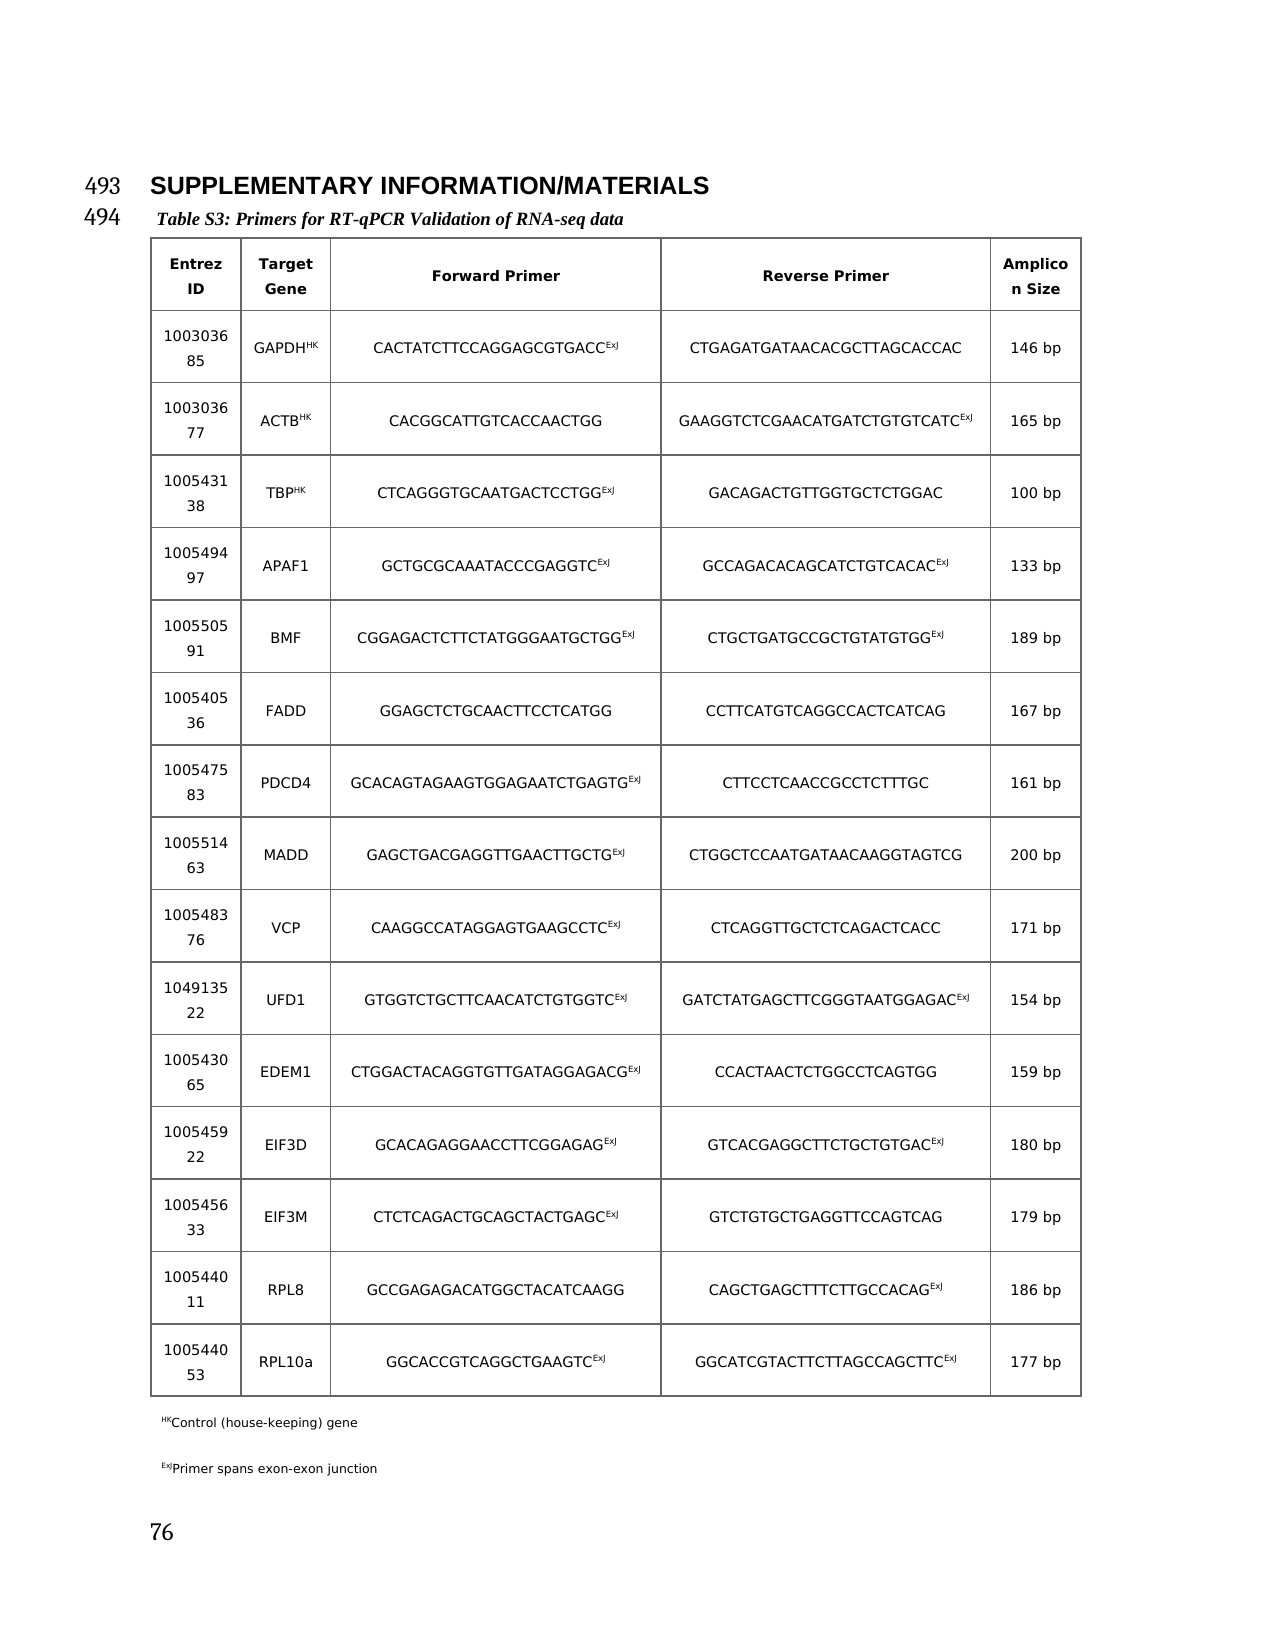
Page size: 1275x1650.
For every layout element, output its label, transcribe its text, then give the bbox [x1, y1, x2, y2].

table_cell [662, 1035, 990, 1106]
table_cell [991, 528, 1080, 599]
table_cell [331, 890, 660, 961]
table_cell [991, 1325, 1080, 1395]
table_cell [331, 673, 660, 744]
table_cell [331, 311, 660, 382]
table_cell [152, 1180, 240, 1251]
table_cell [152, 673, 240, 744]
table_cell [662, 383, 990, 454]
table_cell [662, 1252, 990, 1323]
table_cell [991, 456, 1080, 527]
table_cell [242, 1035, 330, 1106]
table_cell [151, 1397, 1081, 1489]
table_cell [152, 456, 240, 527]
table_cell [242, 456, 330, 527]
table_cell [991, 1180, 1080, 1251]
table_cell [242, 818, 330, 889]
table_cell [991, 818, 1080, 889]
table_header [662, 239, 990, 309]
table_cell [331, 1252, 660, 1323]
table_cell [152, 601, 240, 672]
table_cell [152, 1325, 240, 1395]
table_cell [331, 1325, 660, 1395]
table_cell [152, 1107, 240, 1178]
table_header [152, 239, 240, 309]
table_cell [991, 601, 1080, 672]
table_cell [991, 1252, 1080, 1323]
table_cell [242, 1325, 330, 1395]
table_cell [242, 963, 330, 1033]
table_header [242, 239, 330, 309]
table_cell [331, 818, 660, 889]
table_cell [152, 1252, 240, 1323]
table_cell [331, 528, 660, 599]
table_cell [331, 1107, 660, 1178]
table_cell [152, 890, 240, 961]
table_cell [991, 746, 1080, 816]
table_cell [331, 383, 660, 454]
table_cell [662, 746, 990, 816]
text Table S3: Primers for RT-qPCR Validation of RNA-seq data [156, 206, 1119, 231]
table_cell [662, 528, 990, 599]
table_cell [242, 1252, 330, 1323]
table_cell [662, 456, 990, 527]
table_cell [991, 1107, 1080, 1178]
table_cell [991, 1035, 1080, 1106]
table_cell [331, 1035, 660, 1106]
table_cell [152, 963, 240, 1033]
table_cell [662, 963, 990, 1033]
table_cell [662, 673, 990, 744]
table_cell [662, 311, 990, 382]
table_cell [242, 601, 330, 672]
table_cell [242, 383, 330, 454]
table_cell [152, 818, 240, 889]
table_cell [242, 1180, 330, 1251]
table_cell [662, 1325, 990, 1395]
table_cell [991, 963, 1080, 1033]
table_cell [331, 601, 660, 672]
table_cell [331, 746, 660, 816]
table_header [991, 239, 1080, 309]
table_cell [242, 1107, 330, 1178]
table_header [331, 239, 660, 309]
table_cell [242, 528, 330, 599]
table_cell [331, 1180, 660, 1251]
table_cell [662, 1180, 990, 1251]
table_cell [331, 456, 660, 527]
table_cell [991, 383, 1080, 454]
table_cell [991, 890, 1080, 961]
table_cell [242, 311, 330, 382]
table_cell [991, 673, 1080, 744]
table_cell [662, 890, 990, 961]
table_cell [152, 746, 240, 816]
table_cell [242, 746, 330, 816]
subtitle SUPPLEMENTARY INFORMATION/MATERIALS [150, 171, 1125, 199]
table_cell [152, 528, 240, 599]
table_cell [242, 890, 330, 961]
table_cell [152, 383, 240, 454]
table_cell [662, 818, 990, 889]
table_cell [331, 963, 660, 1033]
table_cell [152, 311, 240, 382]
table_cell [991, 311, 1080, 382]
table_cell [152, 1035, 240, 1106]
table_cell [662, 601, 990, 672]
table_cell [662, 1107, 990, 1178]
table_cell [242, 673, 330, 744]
